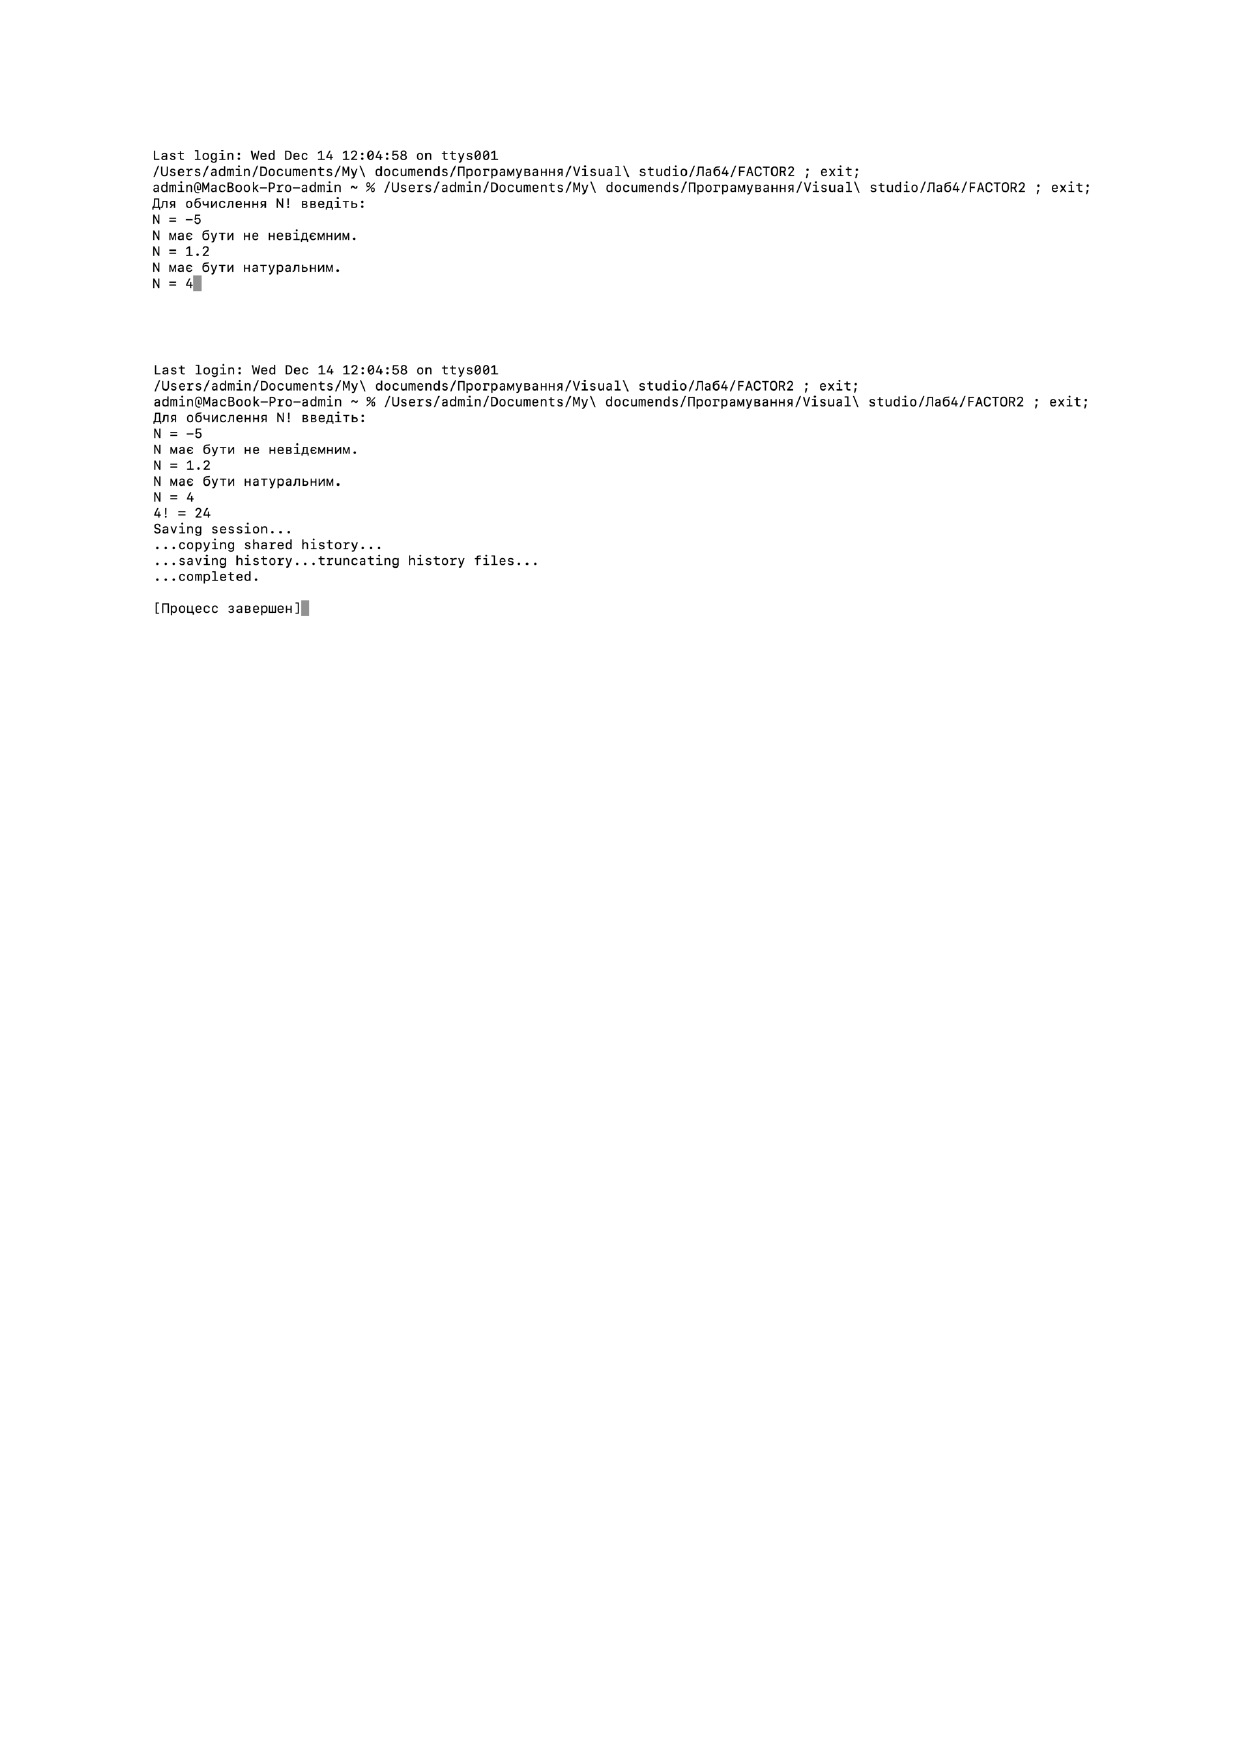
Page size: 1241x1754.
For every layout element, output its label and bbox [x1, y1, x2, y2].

picture [150, 150, 1091, 349]
picture [150, 363, 1091, 622]
